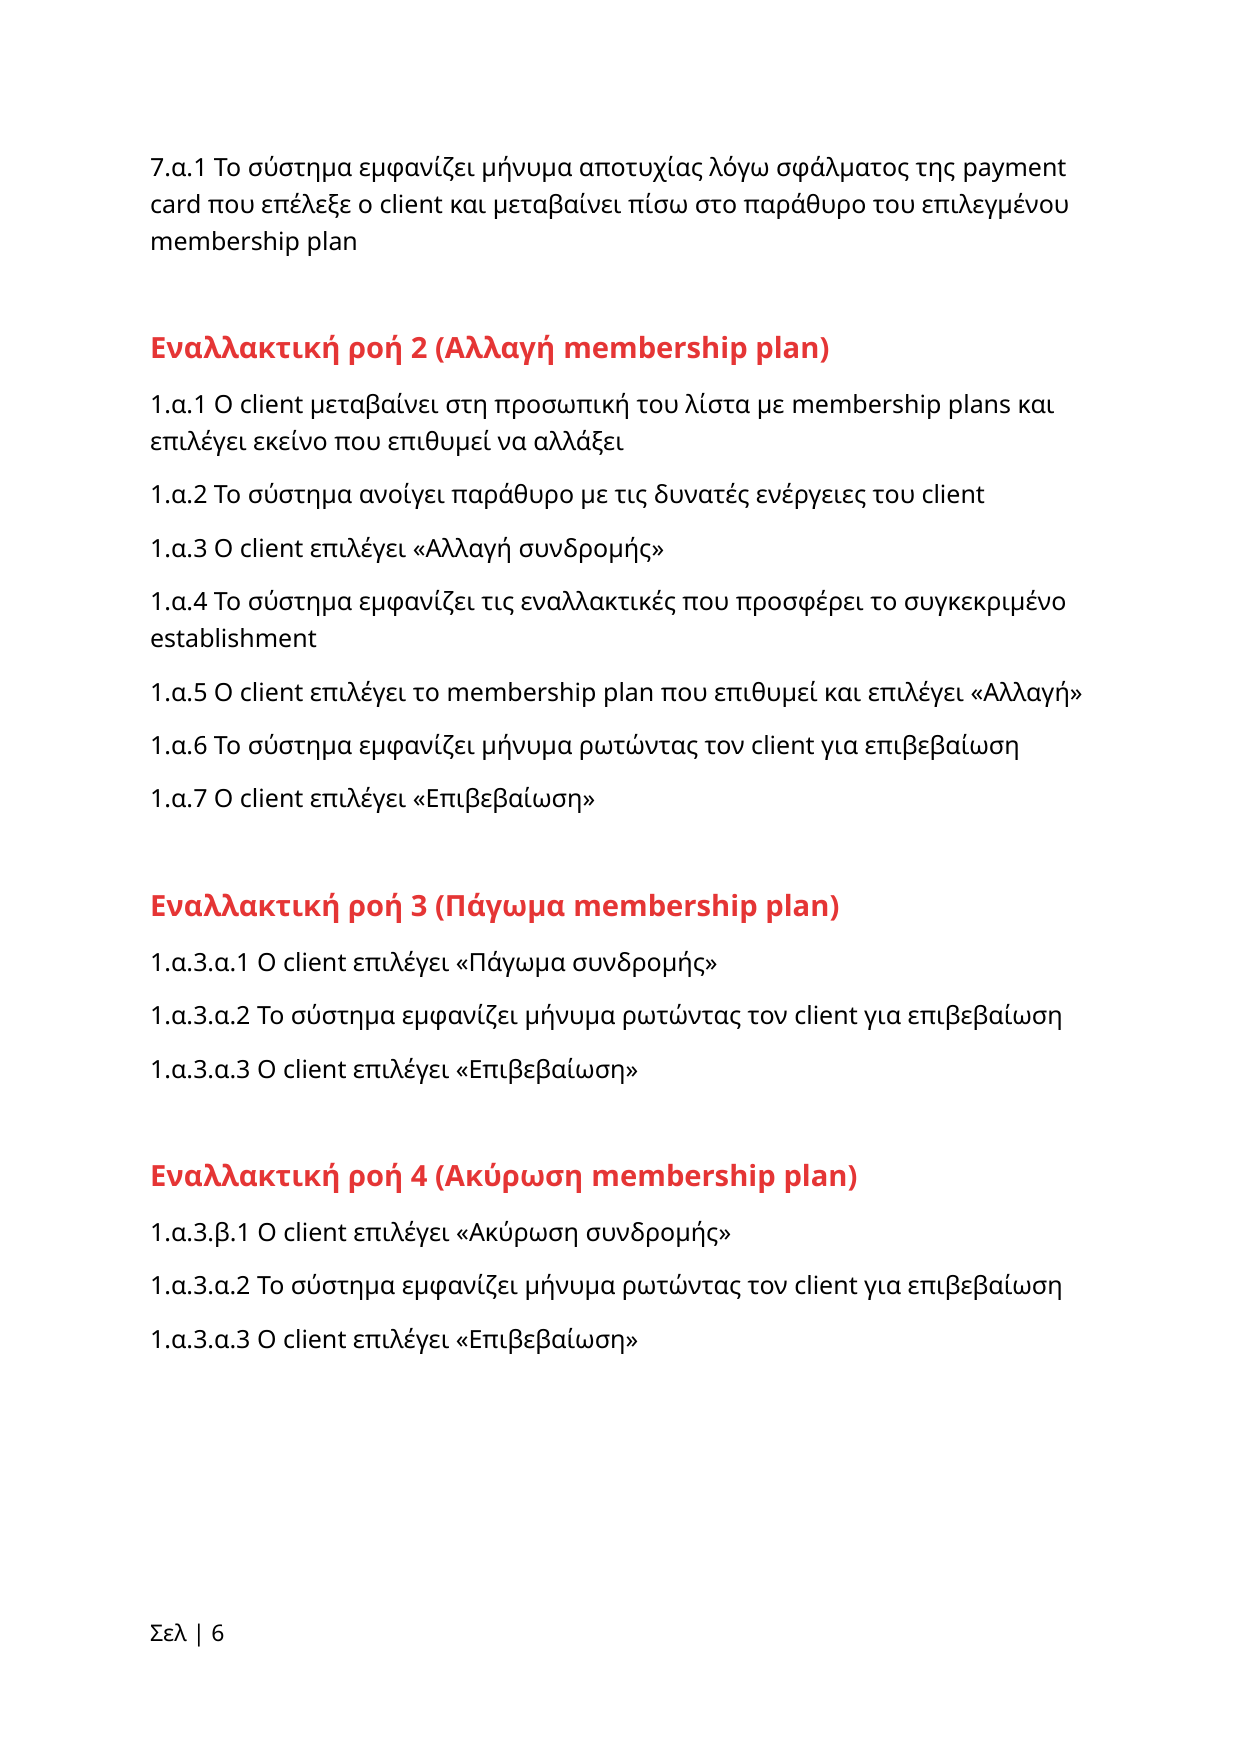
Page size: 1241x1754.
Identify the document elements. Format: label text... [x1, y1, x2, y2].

text 1.α.7 Ο client επιλέγει «Επιβεβαίωση» [150, 781, 1090, 815]
text 1.α.3.β.1 Ο client επιλέγει «Ακύρωση συνδρομής» [150, 1214, 1090, 1249]
text 1.α.6 Το σύστημα εμφανίζει μήνυμα ρωτώντας τον client για επιβεβαίωση [150, 728, 1090, 762]
text 1.α.3.α.1 Ο client επιλέγει «Πάγωμα συνδρομής» [150, 944, 1090, 978]
text 1.α.1 Ο client μεταβαίνει στη προσωπική του λίστα με membership plans και επιλέγει εκείνο που επιθυμεί να αλλάξει [150, 387, 1090, 458]
text 1.α.3 Ο client επιλέγει «Αλλαγή συνδρομής» [150, 531, 1090, 564]
text Εναλλακτική ροή 4 (Ακύρωση membership plan) [150, 1155, 1090, 1195]
text 1.α.3.α.3 Ο client επιλέγει «Επιβεβαίωση» [150, 1051, 1090, 1085]
text Εναλλακτική ροή 3 (Πάγωμα membership plan) [150, 885, 1090, 924]
text Εναλλακτική ροή 2 (Αλλαγή membership plan) [150, 327, 1090, 367]
text 1.α.3.α.2 Το σύστημα εμφανίζει μήνυμα ρωτώντας τον client για επιβεβαίωση [150, 1268, 1090, 1302]
text 1.α.4 Το σύστημα εμφανίζει τις εναλλακτικές που προσφέρει το συγκεκριμένο establishment [150, 584, 1090, 655]
text 1.α.3.α.2 Το σύστημα εμφανίζει μήνυμα ρωτώντας τον client για επιβεβαίωση [150, 998, 1090, 1032]
text 1.α.5 Ο client επιλέγει το membership plan που επιθυμεί και επιλέγει «Αλλαγή» [150, 674, 1090, 708]
text 1.α.2 Το σύστημα ανοίγει παράθυρο με τις δυνατές ενέργειες του client [150, 477, 1090, 511]
text 7.α.1 Το σύστημα εμφανίζει μήνυμα αποτυχίας λόγω σφάλματος της payment card που επέλεξε ο client και μεταβαίνει πίσω στο παράθυρο του επιλεγμένου membership plan [150, 150, 1090, 258]
text 1.α.3.α.3 Ο client επιλέγει «Επιβεβαίωση» [150, 1321, 1090, 1356]
